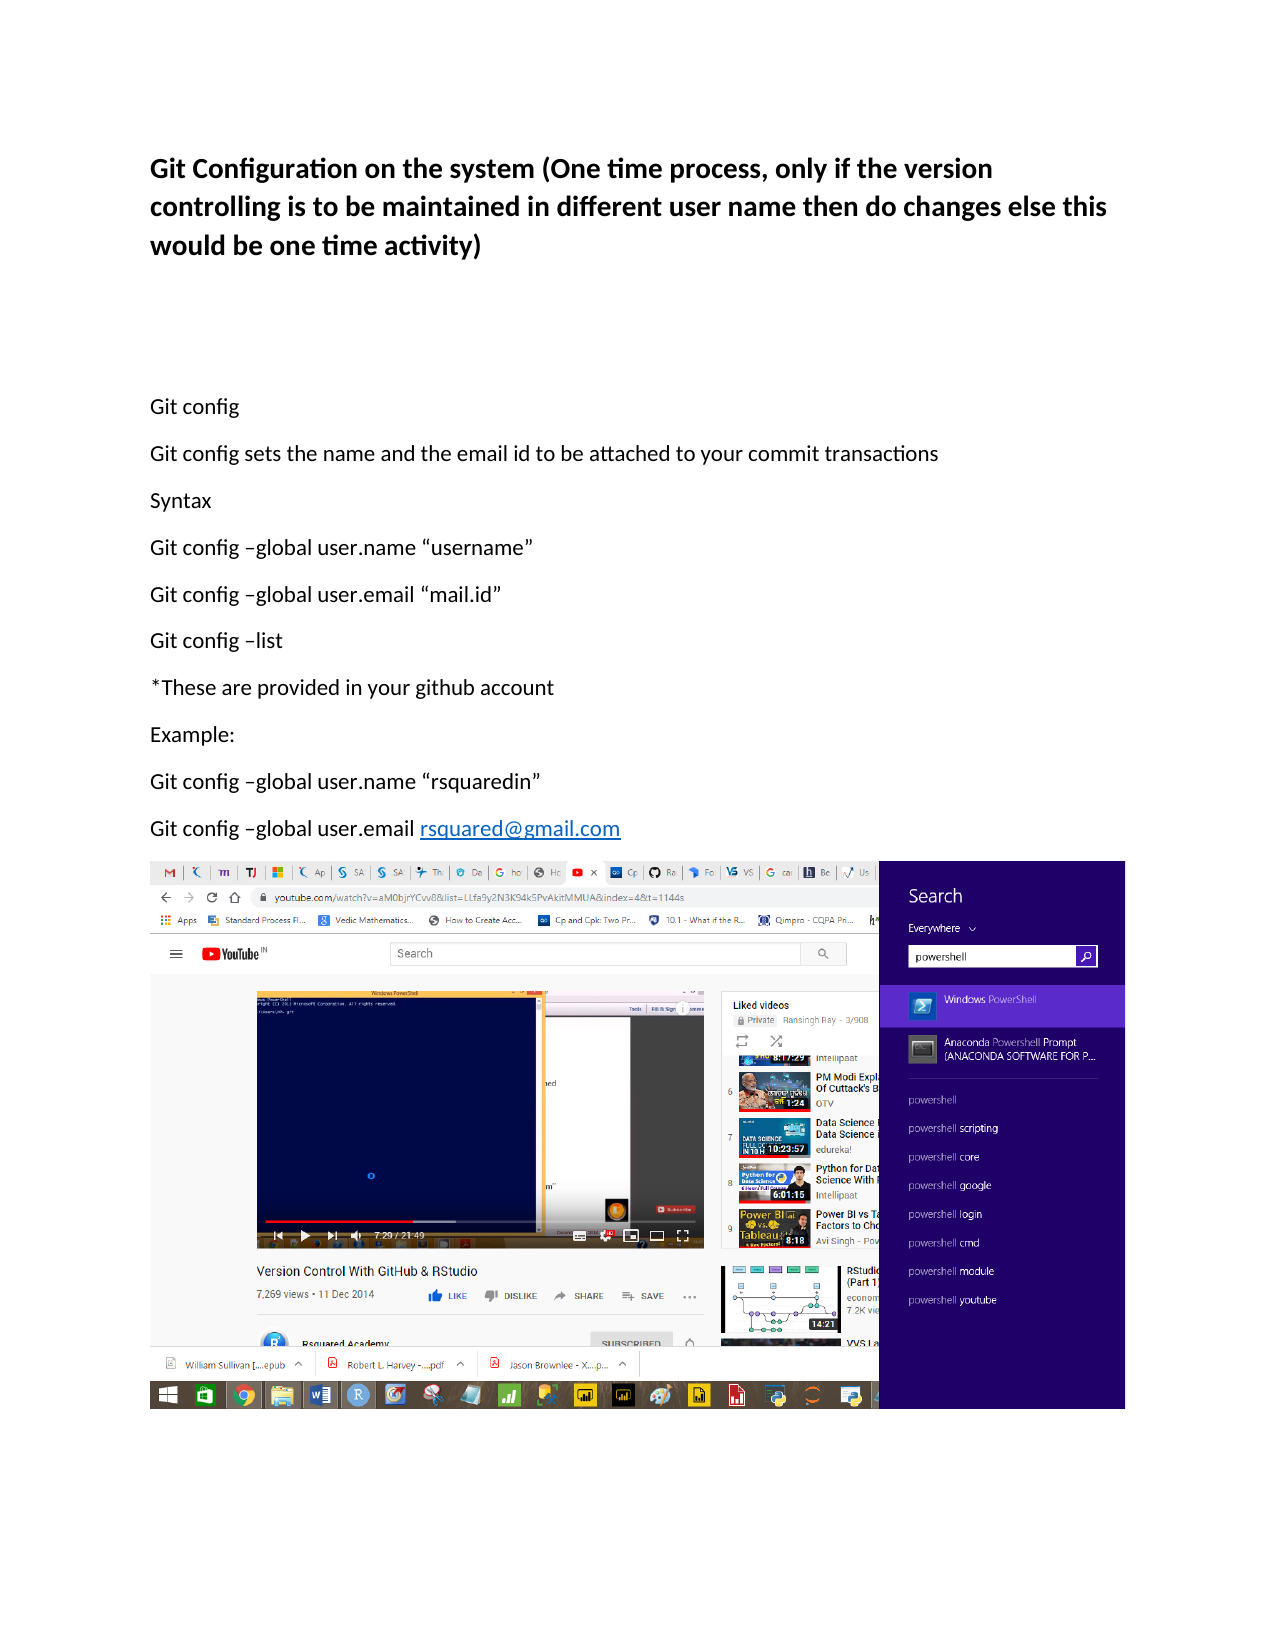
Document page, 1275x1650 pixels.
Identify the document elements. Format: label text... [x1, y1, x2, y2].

text Git config –list [150, 627, 1125, 654]
text Git config –global user.name “rsquaredin” [150, 767, 1125, 795]
text Git config –global user.email “mail.id” [150, 580, 1125, 608]
text Example: [150, 720, 1125, 748]
picture [150, 861, 1125, 1409]
text Syntax [150, 486, 1125, 514]
text Git config –global user.name “username” [150, 533, 1125, 561]
text Git config –global user.email rsquared@gmail.com [150, 814, 1125, 842]
text Git Configuration on the system (One time process, only if the version controlling is to be maintained in different user name then do changes else this would be one time activity) [150, 150, 1125, 262]
text *These are provided in your github account [150, 673, 1125, 701]
text Git config [150, 392, 1125, 420]
text Git config sets the name and the email id to be attached to your commit transactions [150, 439, 1125, 467]
